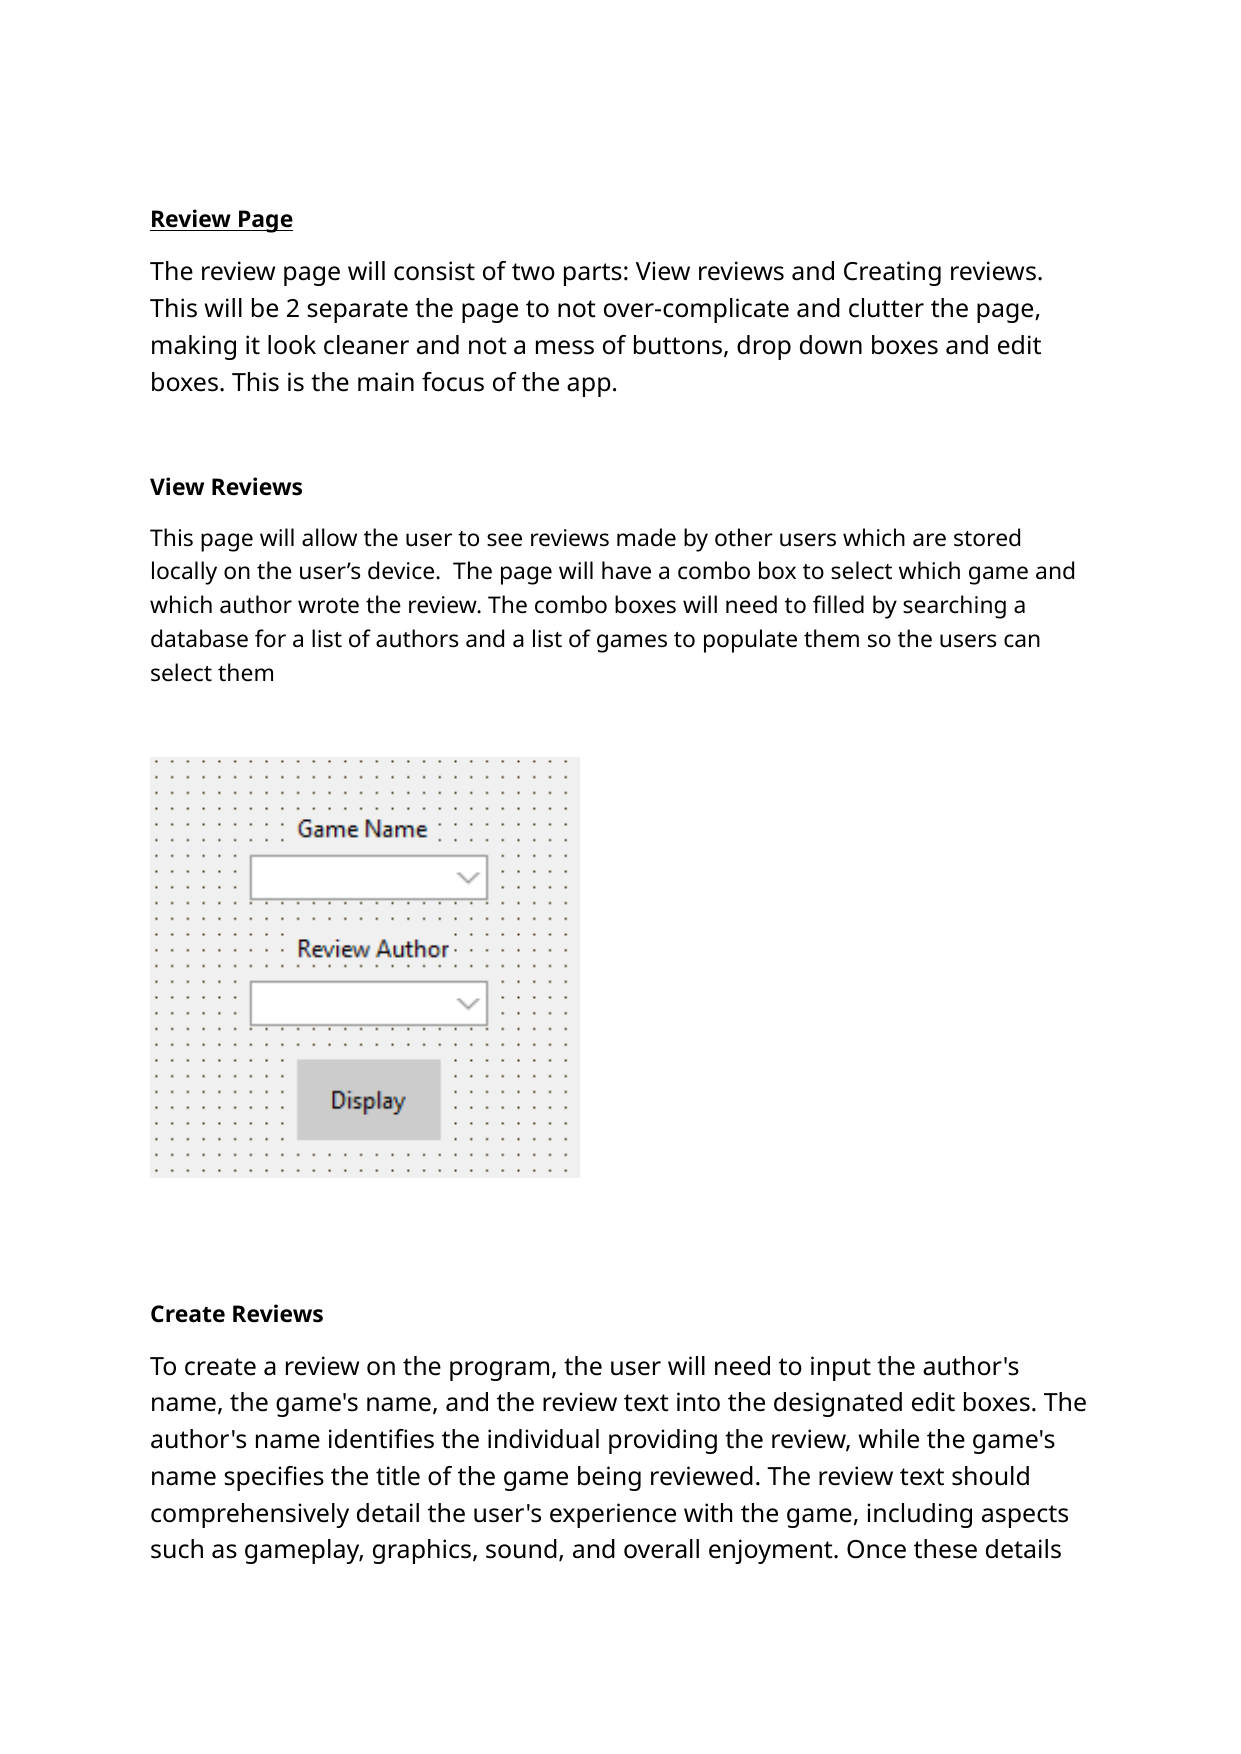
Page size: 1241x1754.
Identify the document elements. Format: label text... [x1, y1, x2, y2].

text View Reviews [150, 471, 1090, 502]
text This page will allow the user to see reviews made by other users which are stored locally on the user’s device. The page will have a combo box to select which game and which author wrote the review. The combo boxes will need to filled by searching a database for a list of authors and a list of games to populate them so the users can select them [150, 521, 1090, 688]
text Review Page [150, 203, 1090, 235]
text The review page will consist of two parts: View reviews and Creating reviews. This will be 2 separate the page to not over-complicate and clutter the page, making it look cleaner and not a mess of buttons, drop down boxes and edit boxes. This is the main focus of the app. [150, 254, 1090, 398]
text Create Reviews [150, 1298, 1090, 1329]
picture [150, 757, 581, 1178]
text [150, 1348, 1090, 1566]
